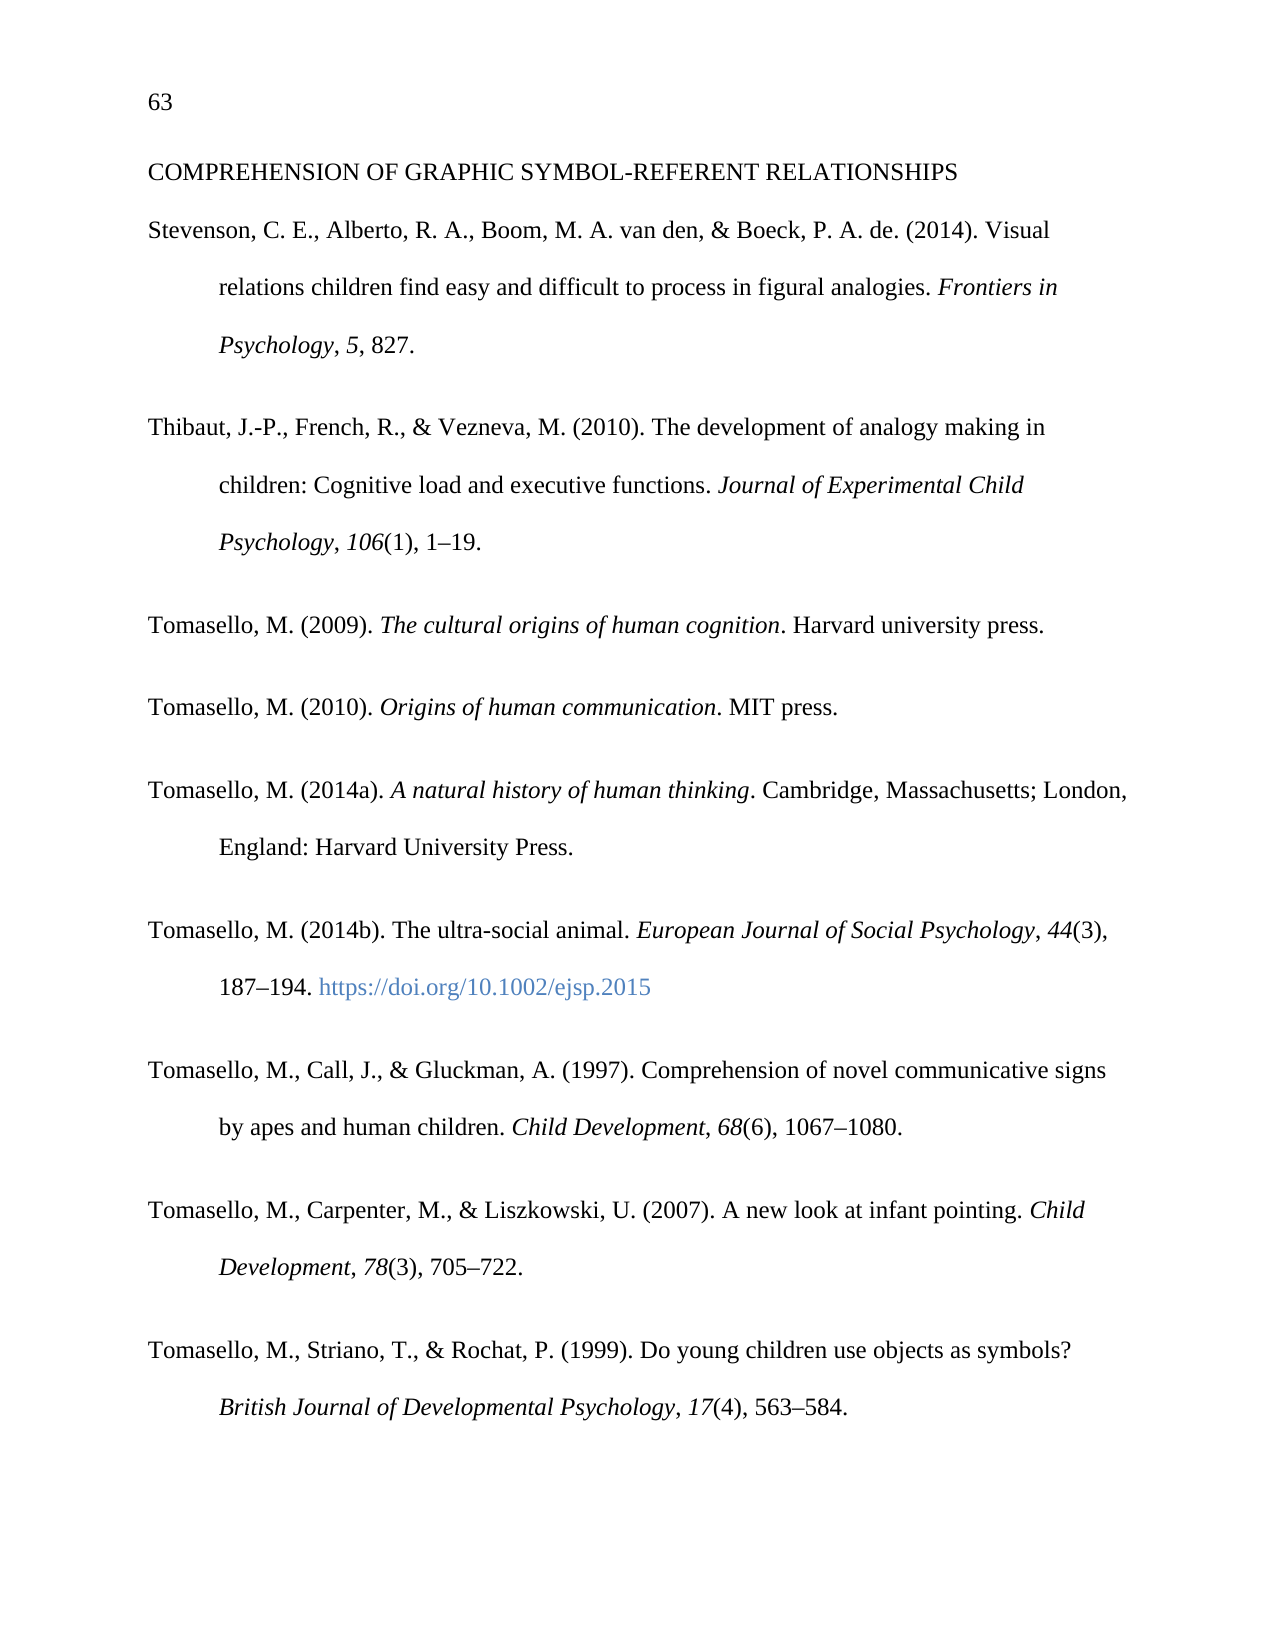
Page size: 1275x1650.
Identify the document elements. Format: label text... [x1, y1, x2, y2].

text Tomasello, M., Call, J., & Gluckman, A. (1997). Comprehension of novel communicative signs by apes and human children. Child Development, 68(6), 1067–1080. [148, 1055, 1127, 1141]
text Thibaut, J.-P., French, R., & Vezneva, M. (2010). The development of analogy making in children: Cognitive load and executive functions. Journal of Experimental Child Psychology, 106(1), 1–19. [148, 412, 1127, 556]
text Tomasello, M. (2010). Origins of human communication. MIT press. [148, 692, 1127, 721]
text Tomasello, M. (2014a). A natural history of human thinking. Cambridge, Massachusetts; London, England: Harvard University Press. [148, 775, 1127, 861]
text Tomasello, M., Striano, T., & Rochat, P. (1999). Do young children use objects as symbols? British Journal of Developmental Psychology, 17(4), 563–584. [148, 1335, 1127, 1421]
text Stevenson, C. E., Alberto, R. A., Boom, M. A. van den, & Boeck, P. A. de. (2014). Visual relations children find easy and difficult to process in figural analogies. Frontiers in Psychology, 5, 827. [148, 215, 1127, 359]
text Tomasello, M., Carpenter, M., & Liszkowski, U. (2007). A new look at infant pointing. Child Development, 78(3), 705–722. [148, 1195, 1127, 1281]
text Tomasello, M. (2014b). The ultra-social animal. European Journal of Social Psychology, 44(3), 187–194. https://doi.org/10.1002/ejsp.2015 [148, 915, 1127, 1001]
text Tomasello, M. (2009). The cultural origins of human cognition. Harvard university press. [148, 610, 1127, 639]
